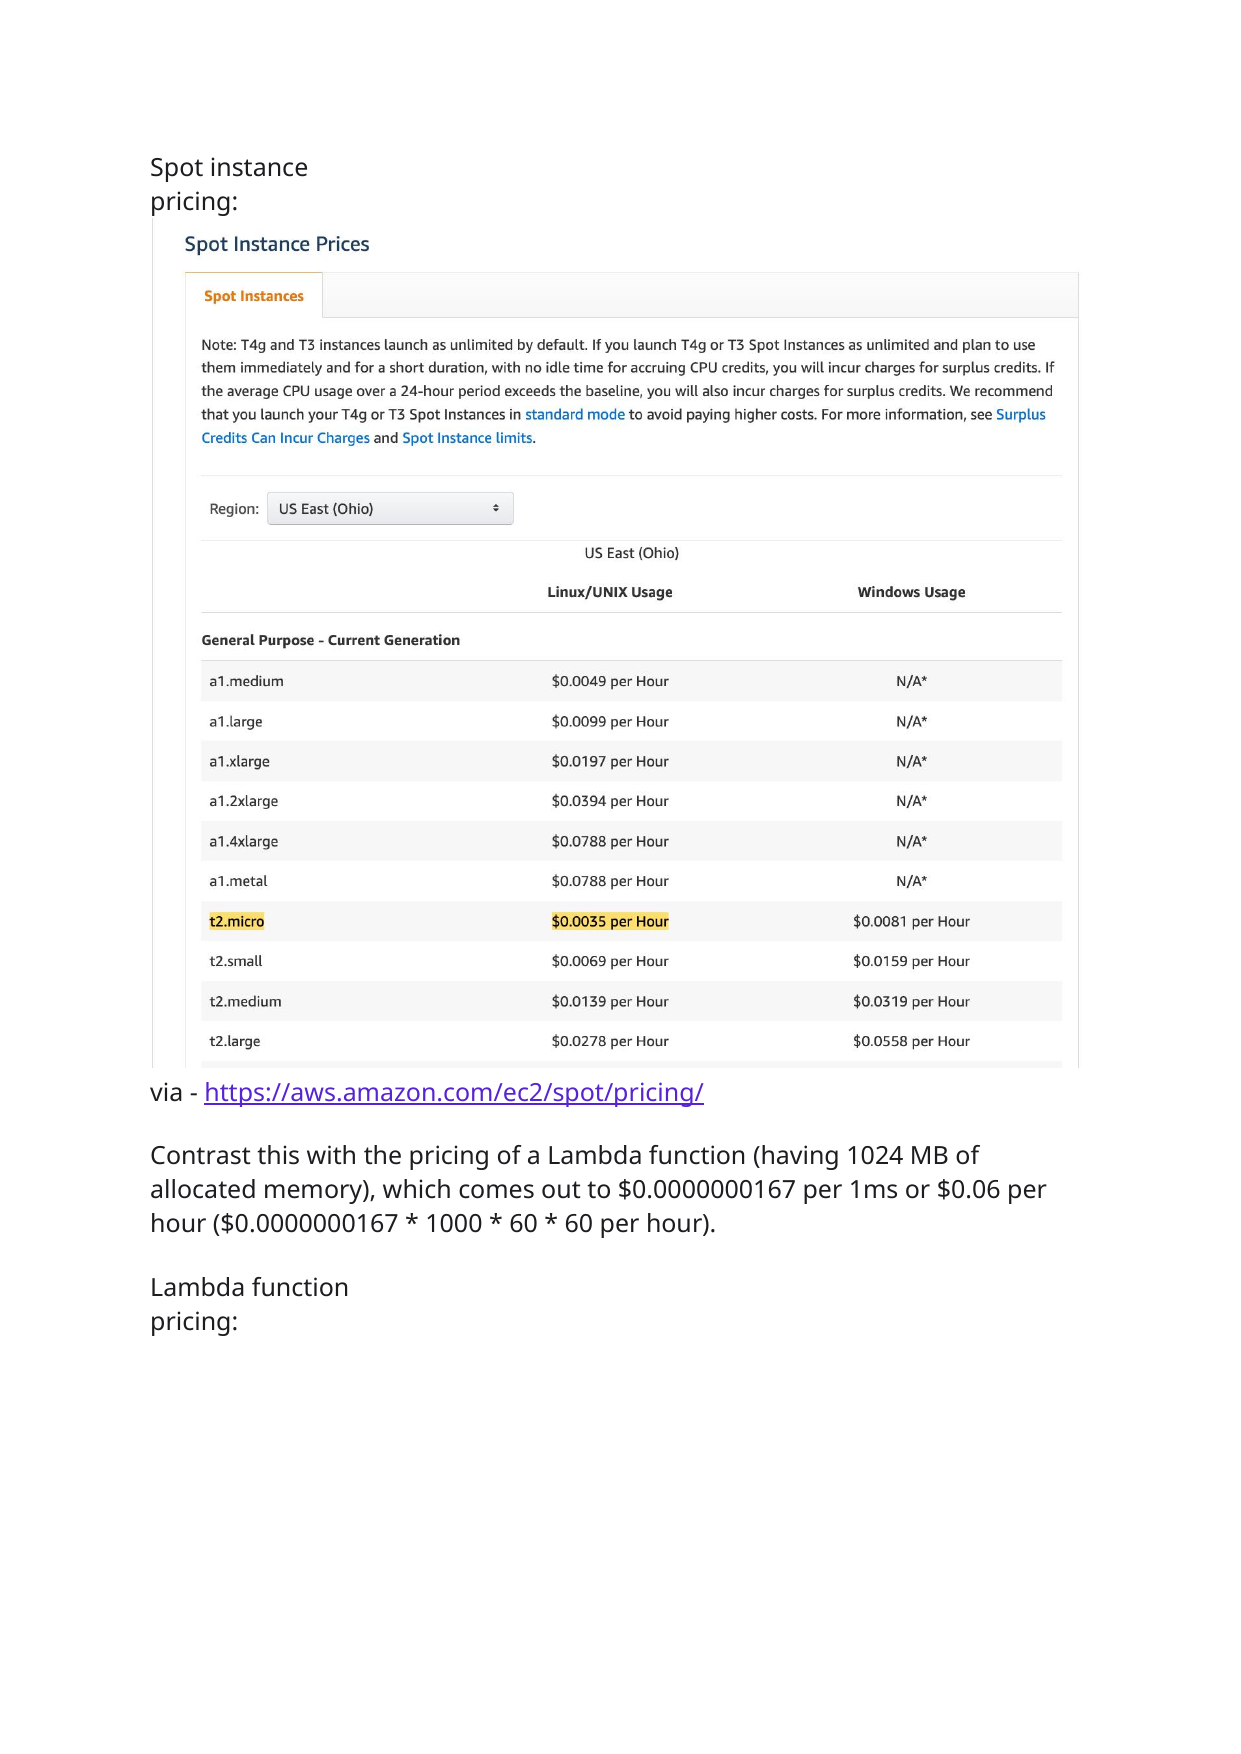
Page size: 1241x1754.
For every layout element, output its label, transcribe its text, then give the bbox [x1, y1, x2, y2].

text Spot instance pricing: via - https://aws.amazon.com/ec2/spot/pricing/ [150, 1068, 1090, 1109]
text Contrast this with the pricing of a Lambda function (having 1024 MB of allocated memory), which comes out to $0.0000000167 per 1ms or $0.06 per hour ($0.0000000167 * 1000 * 60 * 60 per hour). [150, 1138, 1090, 1240]
text Lambda function pricing: via - https://aws.amazon.com/lambda/pricing/ [150, 1269, 1090, 1337]
picture [150, 218, 1091, 1068]
text Spot instance pricing: via - https://aws.amazon.com/ec2/spot/pricing/ [150, 150, 1090, 218]
